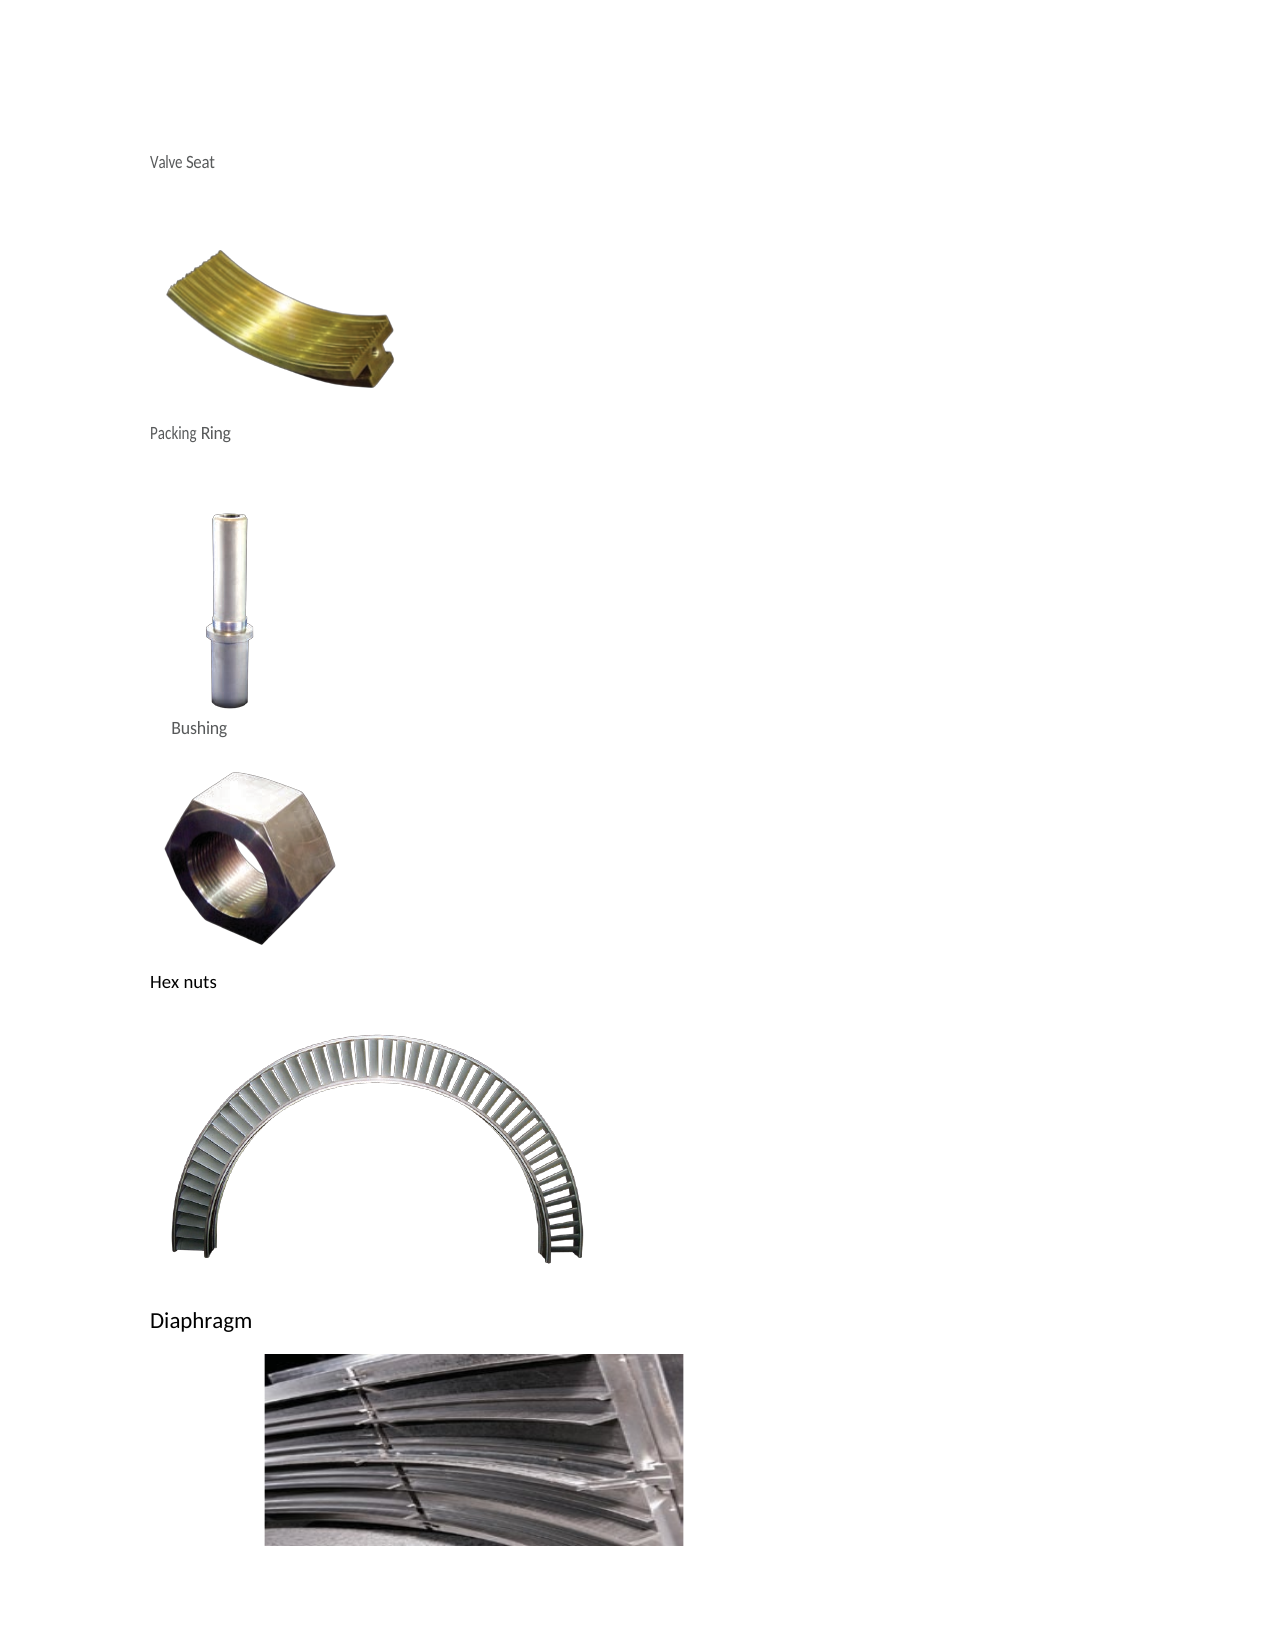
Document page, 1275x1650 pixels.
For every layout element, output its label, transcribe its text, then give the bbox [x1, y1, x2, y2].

picture [150, 1011, 606, 1296]
picture [264, 1354, 684, 1546]
text Bushing [150, 716, 1125, 739]
text Valve Seat [150, 150, 1125, 173]
text Hex nuts [150, 970, 1121, 993]
picture [150, 757, 343, 961]
picture [150, 233, 409, 401]
text Diaphragm [150, 1306, 1121, 1334]
picture [150, 504, 267, 719]
text Packing Ring [150, 233, 1125, 444]
